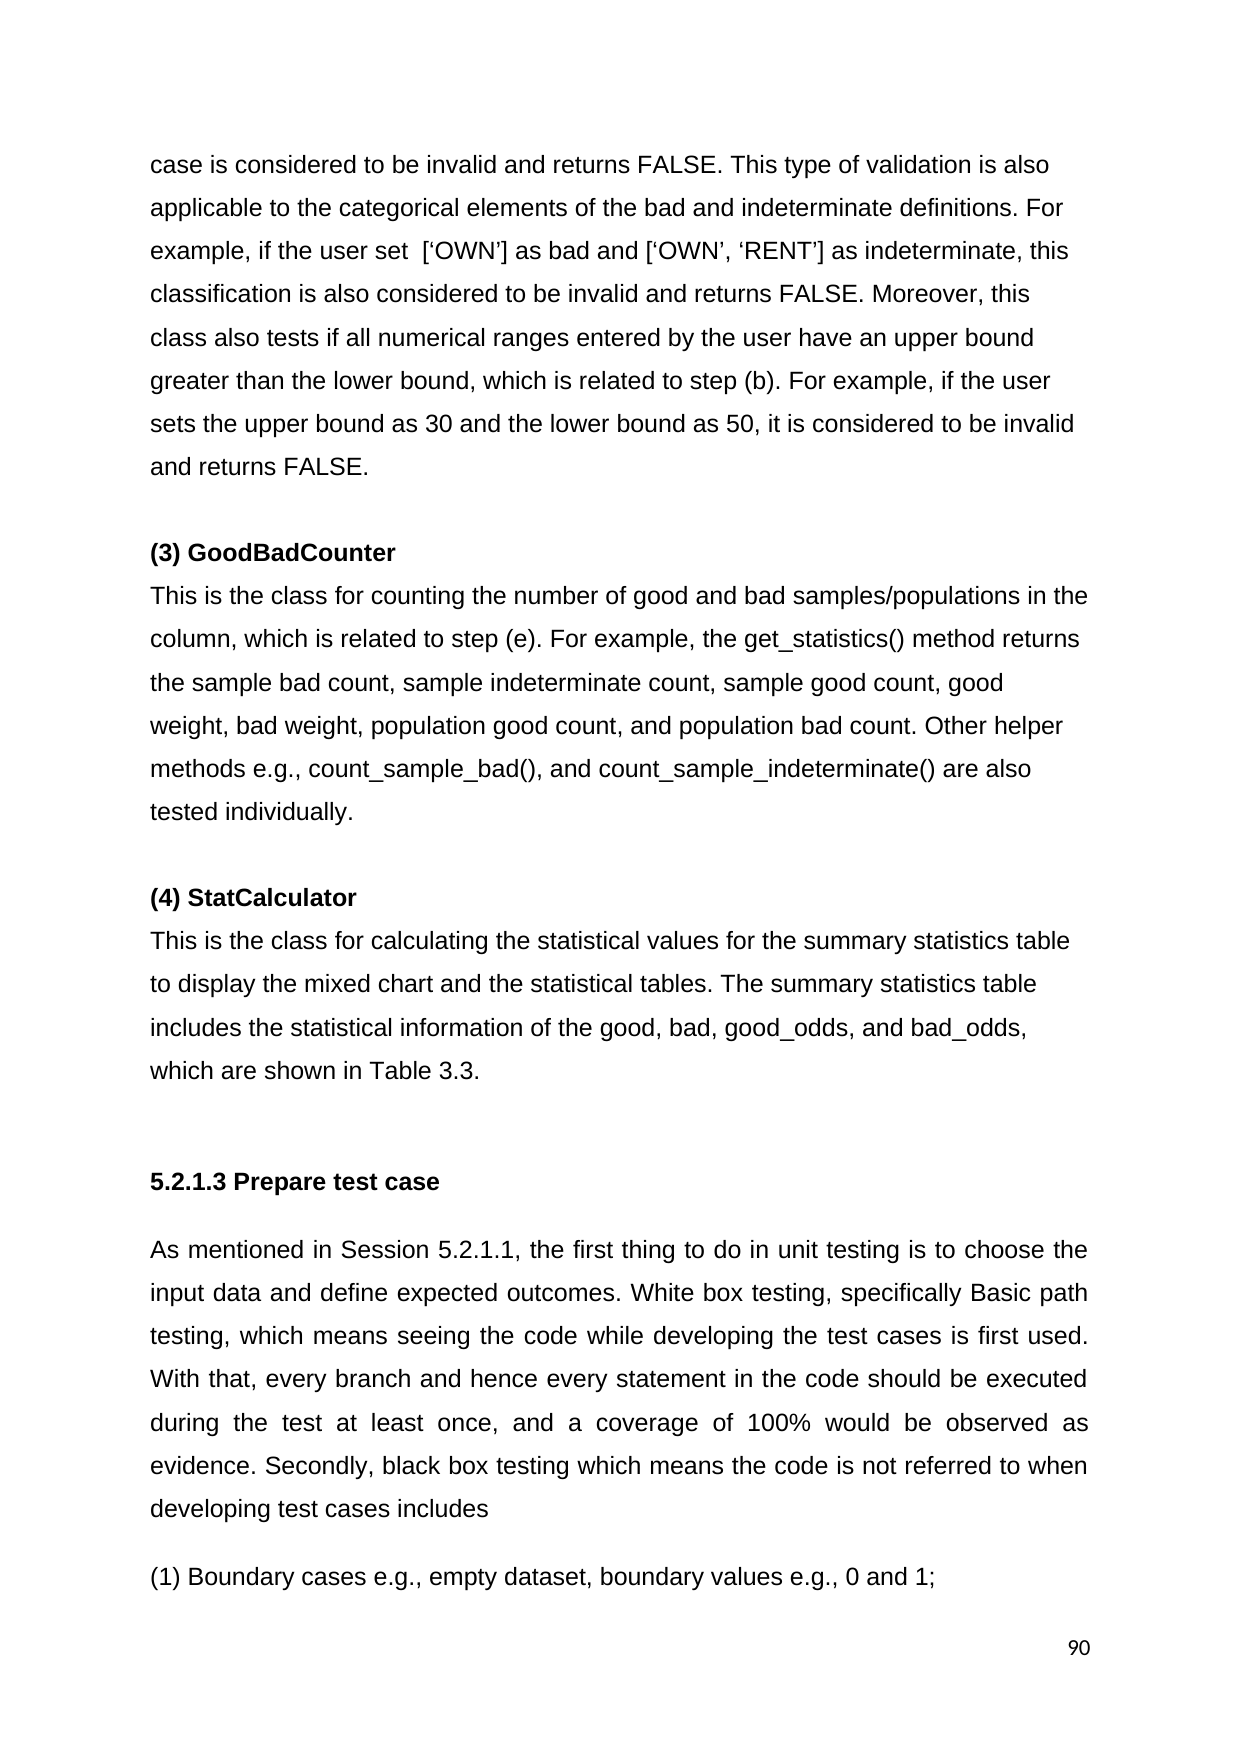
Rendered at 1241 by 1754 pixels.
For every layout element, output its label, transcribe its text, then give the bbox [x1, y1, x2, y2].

text As mentioned in Session 5.2.1.1, the first thing to do in unit testing is to choose the input data and define expected outcomes. White box testing, specifically Basic path testing, which means seeing the code while developing the test cases is first used. With that, every branch and hence every statement in the code should be executed during the test at least once, and a coverage of 100% would be observed as evidence. Secondly, black box testing which means the code is not referred to when developing test cases includes [150, 1235, 1090, 1522]
text This is the class for calculating the statistical values for the summary statistics table to display the mixed chart and the statistical tables. The summary statistics table includes the statistical information of the good, bad, good_odds, and bad_odds, which are shown in Table 3.3. [150, 926, 1090, 1084]
text (4) StatCalculator [150, 883, 1090, 912]
text (1) Boundary cases e.g., empty dataset, boundary values e.g., 0 and 1; [150, 1562, 1090, 1591]
text 5.2.1.3 Prepare test case [150, 1167, 1090, 1196]
text (3) GoodBadCounter [150, 538, 1090, 567]
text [150, 150, 1090, 481]
text This is the class for counting the number of good and bad samples/populations in the column, which is related to step (e). For example, the get_statistics() method returns the sample bad count, sample indeterminate count, sample good count, good weight, bad weight, population good count, and population bad count. Other helper methods e.g., count_sample_bad(), and count_sample_indeterminate() are also tested individually. [150, 581, 1090, 826]
